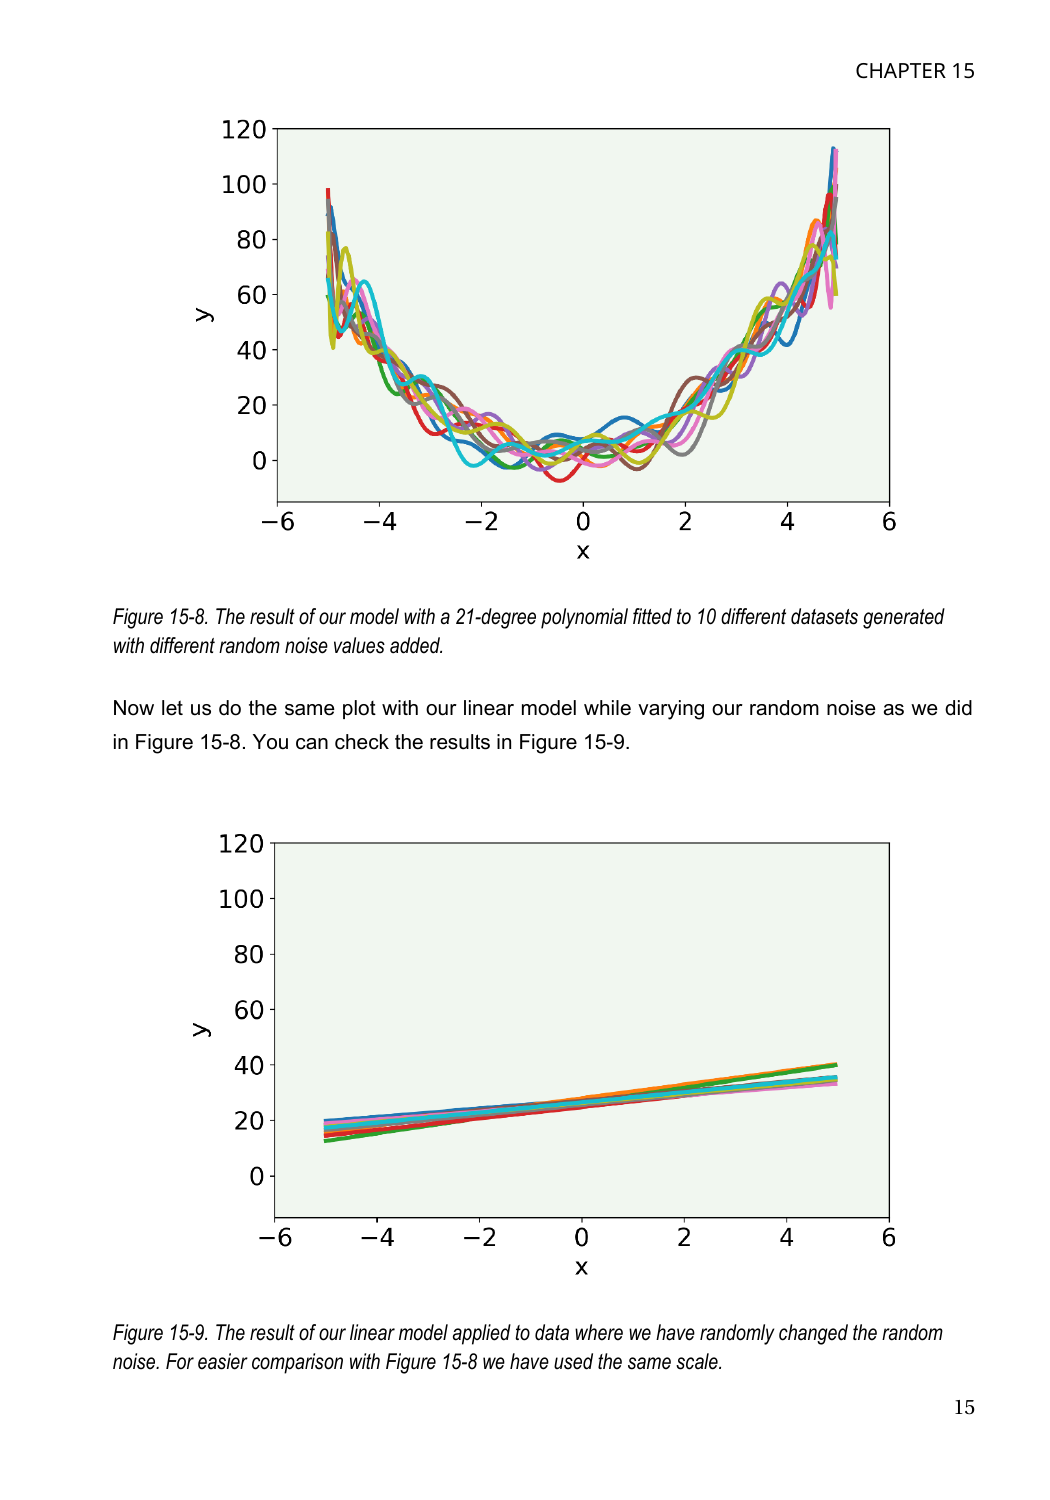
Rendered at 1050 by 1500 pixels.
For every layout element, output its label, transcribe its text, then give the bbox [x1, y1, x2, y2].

text Figure 15-9. The result of our linear model applied to data where we have randomly changed the random noise. For easier comparison with Figure 15-8 we have used the same scale. [112, 1320, 975, 1374]
text Figure 15-8. The result of our model with a 21-degree polynomial fitted to 10 different datasets generated with different random noise values added. [112, 604, 975, 658]
picture [183, 828, 904, 1279]
picture [178, 112, 909, 563]
text Now let us do the same plot with our linear model while varying our random noise as we did in Figure 15-8. You can check the results in Figure 15-9. [112, 687, 975, 753]
